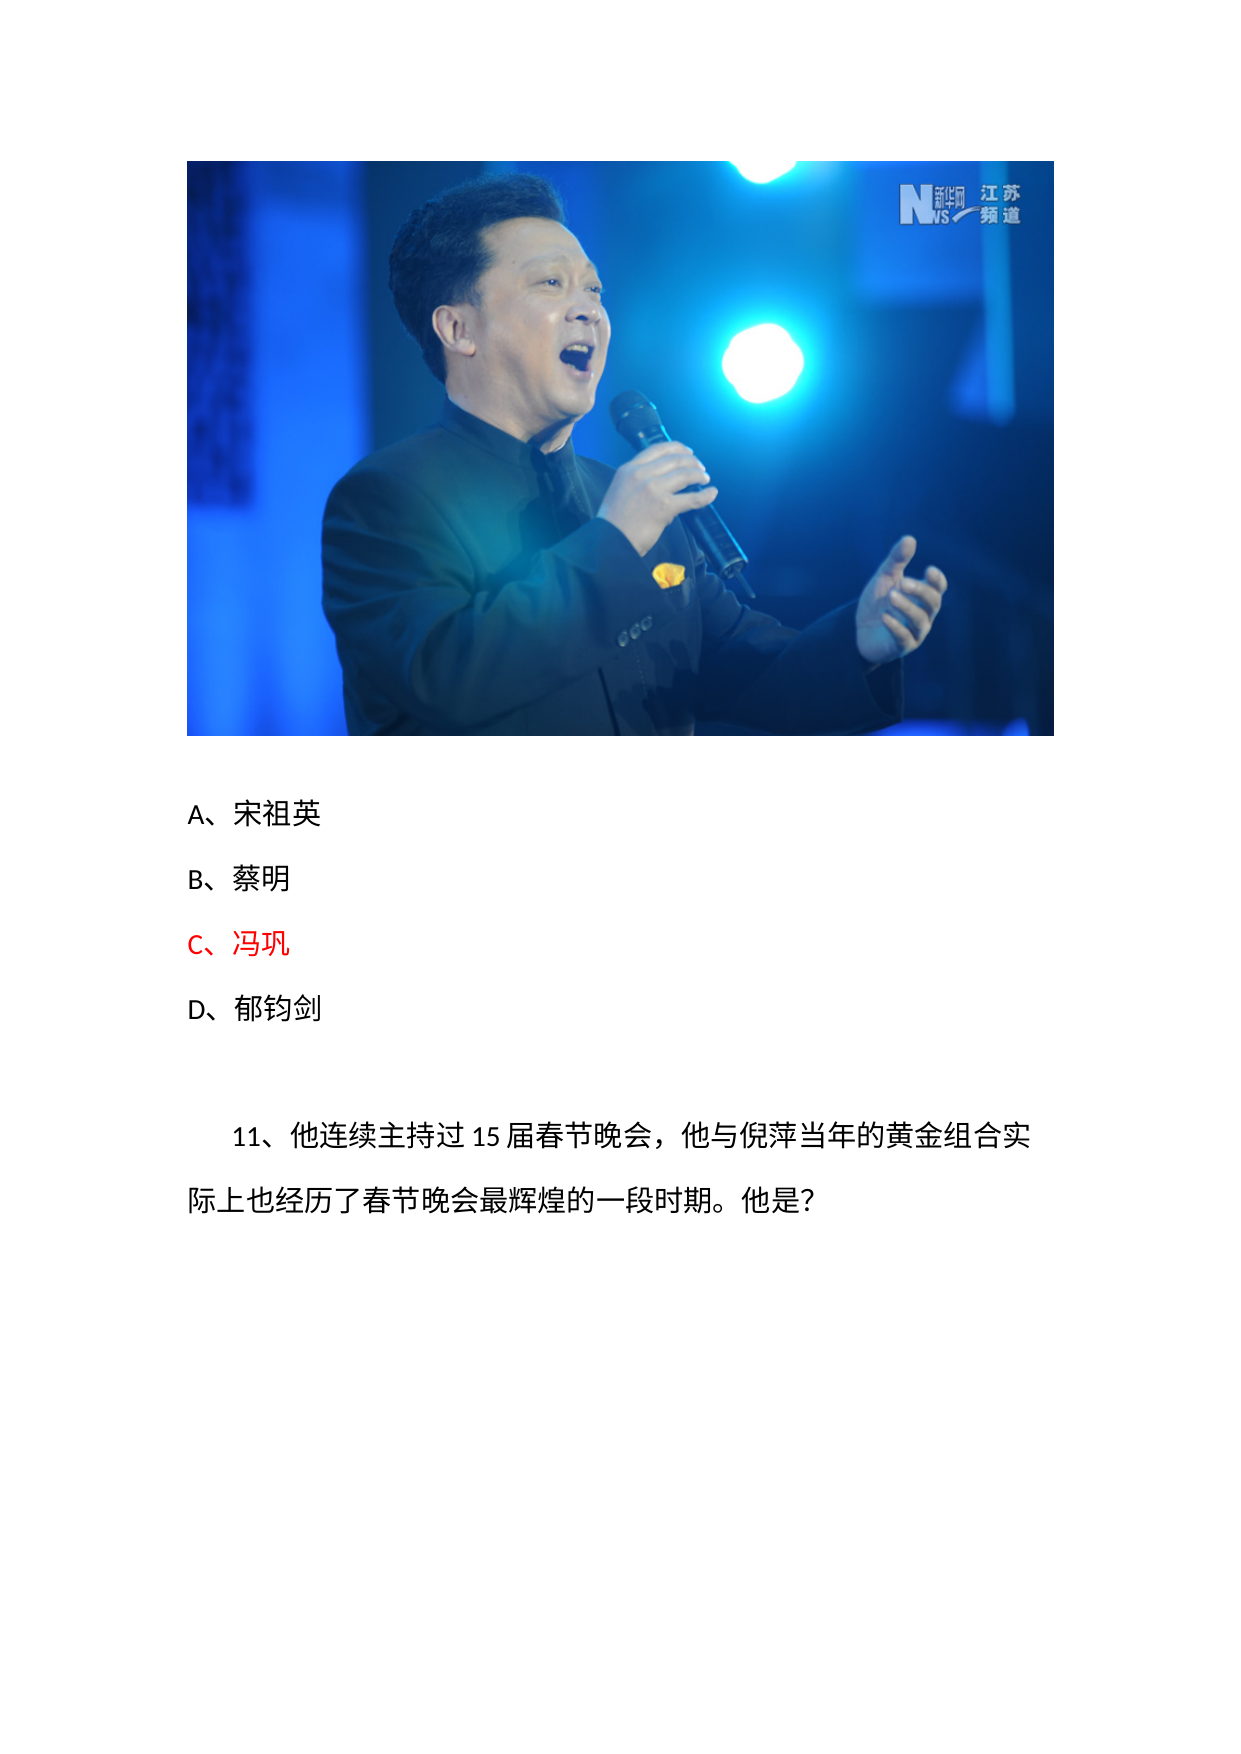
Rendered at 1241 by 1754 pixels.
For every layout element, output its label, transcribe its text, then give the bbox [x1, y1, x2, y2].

picture [187, 161, 1054, 736]
text D、郁钧剑 [187, 974, 1053, 1039]
text A、宋祖英 [187, 779, 1053, 844]
text B、蔡明 [187, 844, 1053, 909]
text 11、他连续主持过15届春节晚会，他与倪萍当年的黄金组合实际上也经历了春节晚会最辉煌的一段时期。他是？ [187, 1101, 1053, 1231]
text C、冯巩 [187, 909, 1053, 974]
